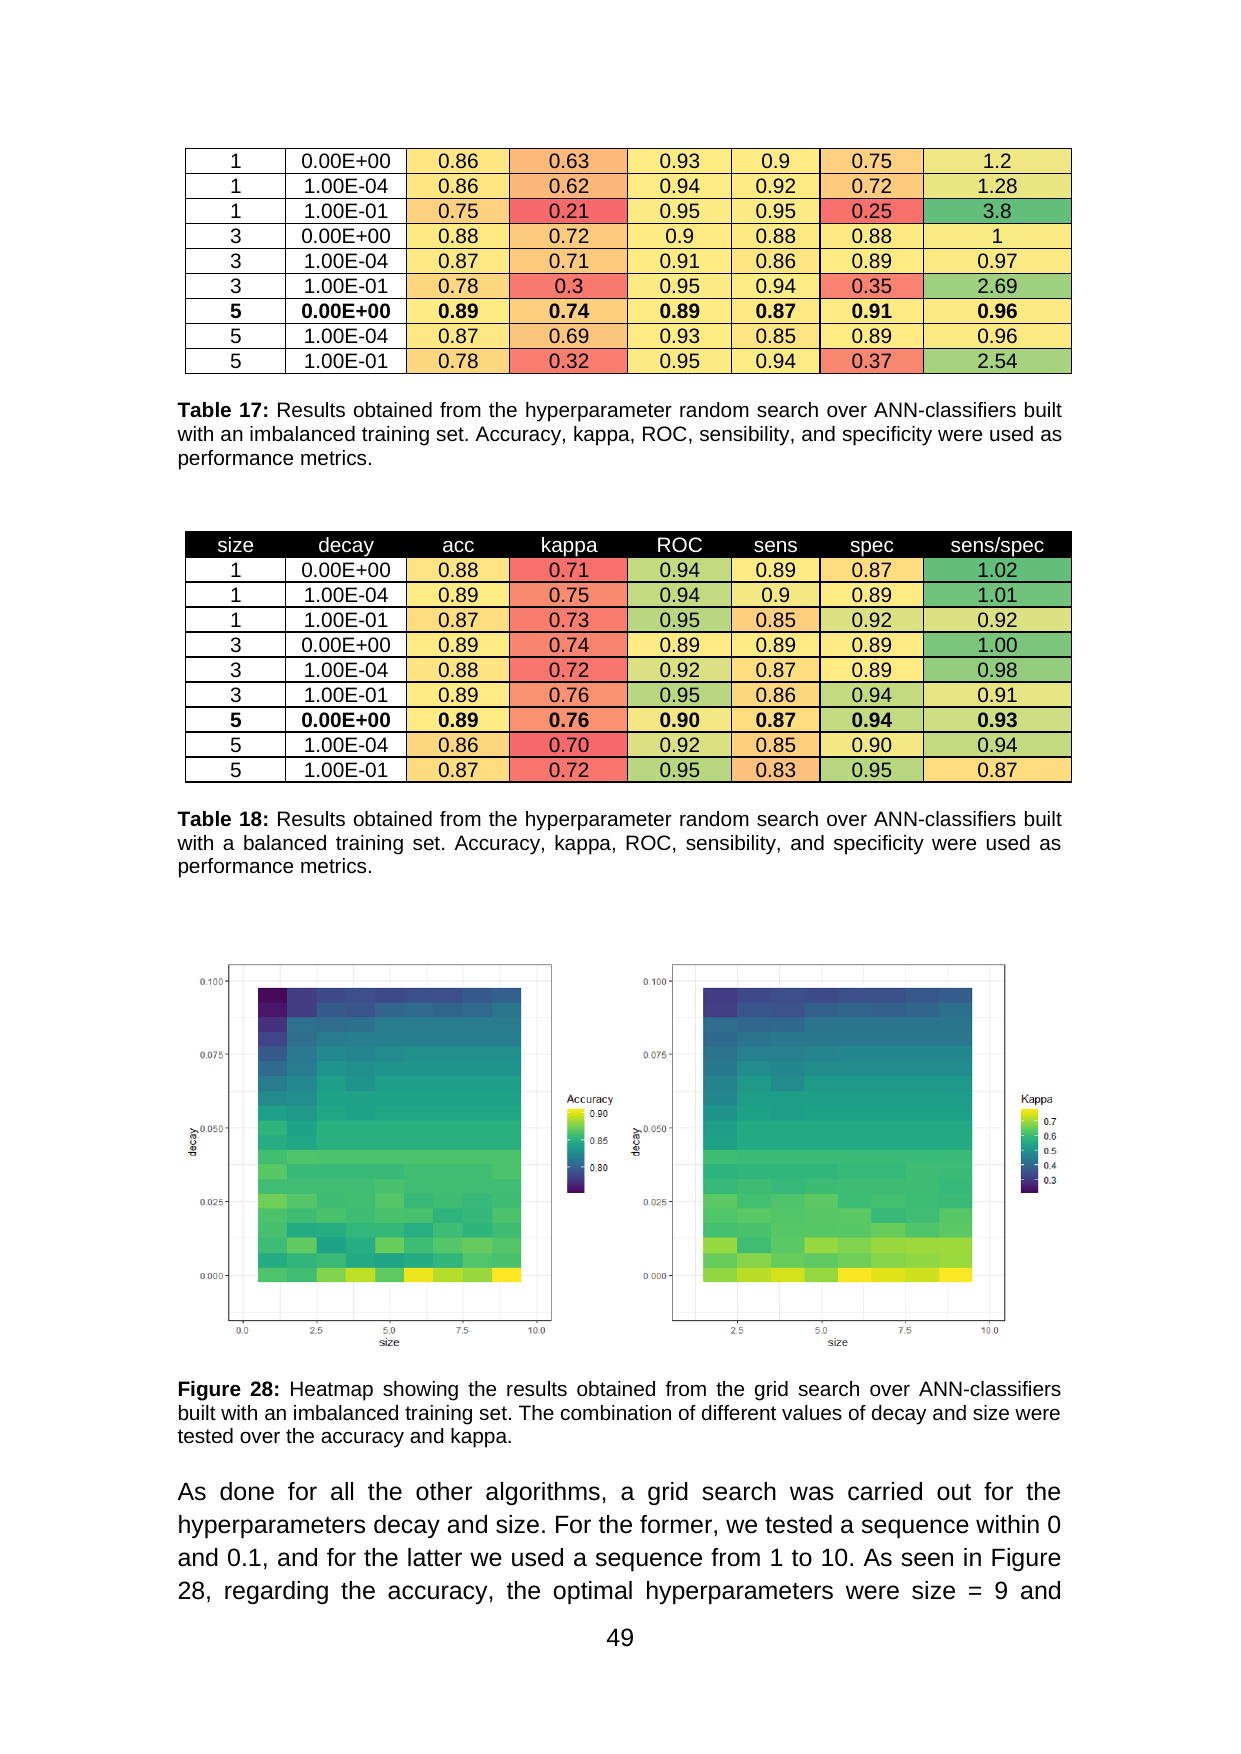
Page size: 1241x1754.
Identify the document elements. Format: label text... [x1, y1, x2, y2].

table_cell 0.72 [821, 174, 923, 198]
table_cell 5 [186, 758, 285, 781]
table_cell 0.97 [924, 249, 1071, 273]
table_cell 0.70 [510, 733, 627, 756]
table_cell 3 [186, 633, 285, 656]
table_cell 0.94 [732, 349, 819, 373]
table_cell 1.00E-04 [286, 658, 406, 681]
table_cell 1.00E-04 [286, 583, 406, 606]
table_cell 0.87 [407, 249, 509, 273]
table_cell 0.00E+00 [286, 224, 406, 248]
table_cell 0.94 [732, 274, 819, 298]
table_cell 0.89 [407, 583, 509, 606]
table_cell 0.87 [407, 324, 509, 348]
table_cell 0.25 [821, 199, 923, 223]
table_cell 3.8 [924, 199, 1071, 223]
table_cell 0.00E+00 [286, 708, 406, 731]
table_cell 0.98 [924, 658, 1071, 681]
table_cell 0.9 [732, 583, 819, 606]
table_cell 1.00E-04 [286, 324, 406, 348]
table_cell 0.92 [628, 733, 731, 756]
table_cell 1.00E-01 [286, 349, 406, 373]
table_cell 0.89 [821, 583, 923, 606]
table_cell 3 [186, 274, 285, 298]
table_cell 0.93 [628, 324, 731, 348]
table_cell 0.89 [407, 633, 509, 656]
table_cell 0.89 [821, 324, 923, 348]
table_cell 0.72 [510, 758, 627, 781]
table_cell 0.69 [510, 324, 627, 348]
table_cell 5 [186, 708, 285, 731]
table_cell 0.00E+00 [286, 633, 406, 656]
table_cell 0.92 [628, 658, 731, 681]
table_cell 0.71 [510, 558, 627, 581]
table_header decay [286, 533, 406, 556]
table_cell 3 [186, 683, 285, 706]
table_cell 1.00E-04 [286, 733, 406, 756]
table_cell 0.95 [628, 608, 731, 631]
table_cell 0.94 [628, 558, 731, 581]
table_cell 0.76 [510, 708, 627, 731]
table_cell 0.85 [732, 324, 819, 348]
table_cell 1.02 [924, 558, 1071, 581]
table_cell 0.94 [628, 174, 731, 198]
table_cell 1.00E-01 [286, 274, 406, 298]
table_cell 0.89 [407, 299, 509, 323]
picture [177, 959, 1063, 1353]
table_cell 0.37 [821, 349, 923, 373]
table_cell 0.75 [821, 149, 923, 173]
text Table 18: Results obtained from the hyperparameter random search over ANN-classifiers built with a balanced training set. Accuracy, kappa, ROC, sensibility, and specificity were used as performance metrics. [177, 806, 1063, 878]
table_header kappa [510, 533, 627, 556]
table_cell 0.00E+00 [286, 558, 406, 581]
table_cell 0.75 [510, 583, 627, 606]
table_cell 0.88 [821, 224, 923, 248]
table_cell 0.35 [821, 274, 923, 298]
table_cell 0.91 [628, 249, 731, 273]
table_cell 0.85 [732, 733, 819, 756]
table_cell 0.91 [924, 683, 1071, 706]
table_cell 0.96 [924, 324, 1071, 348]
table_cell 0.86 [407, 174, 509, 198]
table_cell 1 [186, 608, 285, 631]
table_cell 1.00E-01 [286, 683, 406, 706]
table_cell 3 [186, 658, 285, 681]
text Table 17: Results obtained from the hyperparameter random search over ANN-classifiers built with an imbalanced training set. Accuracy, kappa, ROC, sensibility, and specificity were used as performance metrics. [177, 398, 1063, 469]
table_cell 0.95 [628, 199, 731, 223]
table_cell 0.00E+00 [286, 149, 406, 173]
table_header spec [821, 533, 923, 556]
table_cell 0.78 [407, 349, 509, 373]
table_cell 0.75 [407, 199, 509, 223]
table_cell 0.87 [924, 758, 1071, 781]
table_cell 0.72 [510, 224, 627, 248]
table_cell 0.78 [407, 274, 509, 298]
table_header acc [407, 533, 509, 556]
table_cell 0.88 [407, 224, 509, 248]
table_cell 1.00E-04 [286, 174, 406, 198]
table_cell 0.94 [821, 683, 923, 706]
table_cell 2.69 [924, 274, 1071, 298]
table_cell 0.3 [510, 274, 627, 298]
text Figure 28: Heatmap showing the results obtained from the grid search over ANN-classifiers built with an imbalanced training set. The combination of different values of decay and size were tested over the accuracy and kappa. [177, 1376, 1063, 1448]
table_cell 1 [186, 199, 285, 223]
table_cell 0.9 [628, 224, 731, 248]
table_cell 0.95 [732, 199, 819, 223]
table_cell 0.94 [628, 583, 731, 606]
table_cell 1.01 [924, 583, 1071, 606]
table_cell 0.89 [821, 658, 923, 681]
table_cell 1 [186, 149, 285, 173]
table_cell 0.92 [732, 174, 819, 198]
table_cell 0.88 [407, 658, 509, 681]
table_cell 0.63 [510, 149, 627, 173]
table_cell 0.83 [732, 758, 819, 781]
table_cell 0.92 [924, 608, 1071, 631]
table_cell 1.00 [924, 633, 1071, 656]
table_cell 1.00E-01 [286, 758, 406, 781]
table_cell 1.00E-04 [286, 249, 406, 273]
table_cell 5 [186, 349, 285, 373]
table_cell 0.89 [407, 708, 509, 731]
table_cell 1 [186, 583, 285, 606]
table_cell 0.89 [407, 683, 509, 706]
table_cell 1.00E-01 [286, 199, 406, 223]
table_header ROC [628, 533, 731, 556]
table_cell 0.62 [510, 174, 627, 198]
table_cell 0.89 [732, 558, 819, 581]
table_cell 0.86 [407, 149, 509, 173]
table_cell 0.86 [732, 249, 819, 273]
table_cell 0.90 [821, 733, 923, 756]
table_header sens/spec [924, 533, 1071, 556]
table_cell 0.86 [732, 683, 819, 706]
table_cell 3 [186, 224, 285, 248]
table_cell 0.89 [821, 249, 923, 273]
table_cell 0.32 [510, 349, 627, 373]
table_cell 0.89 [732, 633, 819, 656]
table_cell 0.87 [407, 608, 509, 631]
table_cell 0.86 [407, 733, 509, 756]
table_cell 0.74 [510, 299, 627, 323]
table_header size [186, 533, 285, 556]
table_cell 0.87 [732, 299, 819, 323]
table_cell 1 [924, 224, 1071, 248]
table_cell 0.93 [628, 149, 731, 173]
table_cell 0.00E+00 [286, 299, 406, 323]
table_cell 0.92 [821, 608, 923, 631]
table_cell 0.94 [924, 733, 1071, 756]
table_cell 0.95 [628, 349, 731, 373]
table_cell 0.87 [821, 558, 923, 581]
table_cell 5 [186, 733, 285, 756]
table_cell 0.9 [732, 149, 819, 173]
table_cell 0.87 [407, 758, 509, 781]
table_cell 0.90 [628, 708, 731, 731]
table_cell 0.73 [510, 608, 627, 631]
table_cell 0.95 [628, 683, 731, 706]
table_cell 0.74 [510, 633, 627, 656]
table_cell 0.87 [732, 658, 819, 681]
table_cell 0.95 [628, 274, 731, 298]
table_cell 0.71 [510, 249, 627, 273]
table_cell 0.93 [924, 708, 1071, 731]
table_cell 0.87 [732, 708, 819, 731]
table_cell 0.85 [732, 608, 819, 631]
table_cell 1.28 [924, 174, 1071, 198]
table_cell 3 [186, 249, 285, 273]
table_cell 5 [186, 324, 285, 348]
table_cell 1 [186, 174, 285, 198]
table_cell 0.95 [821, 758, 923, 781]
table_cell 5 [186, 299, 285, 323]
table_cell 0.88 [732, 224, 819, 248]
table_cell 1.00E-01 [286, 608, 406, 631]
table_cell 0.89 [628, 633, 731, 656]
table_cell 0.96 [924, 299, 1071, 323]
table_cell 0.91 [821, 299, 923, 323]
table_cell 0.94 [821, 708, 923, 731]
table_cell 0.89 [628, 299, 731, 323]
table_header sens [732, 533, 819, 556]
table_cell 2.54 [924, 349, 1071, 373]
table_cell 0.89 [821, 633, 923, 656]
table_cell 0.95 [628, 758, 731, 781]
table_cell 1.2 [924, 149, 1071, 173]
table_cell 0.88 [407, 558, 509, 581]
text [177, 1477, 1063, 1605]
table_cell 1 [186, 558, 285, 581]
table_cell 0.72 [510, 658, 627, 681]
table_cell 0.21 [510, 199, 627, 223]
table_cell 0.76 [510, 683, 627, 706]
